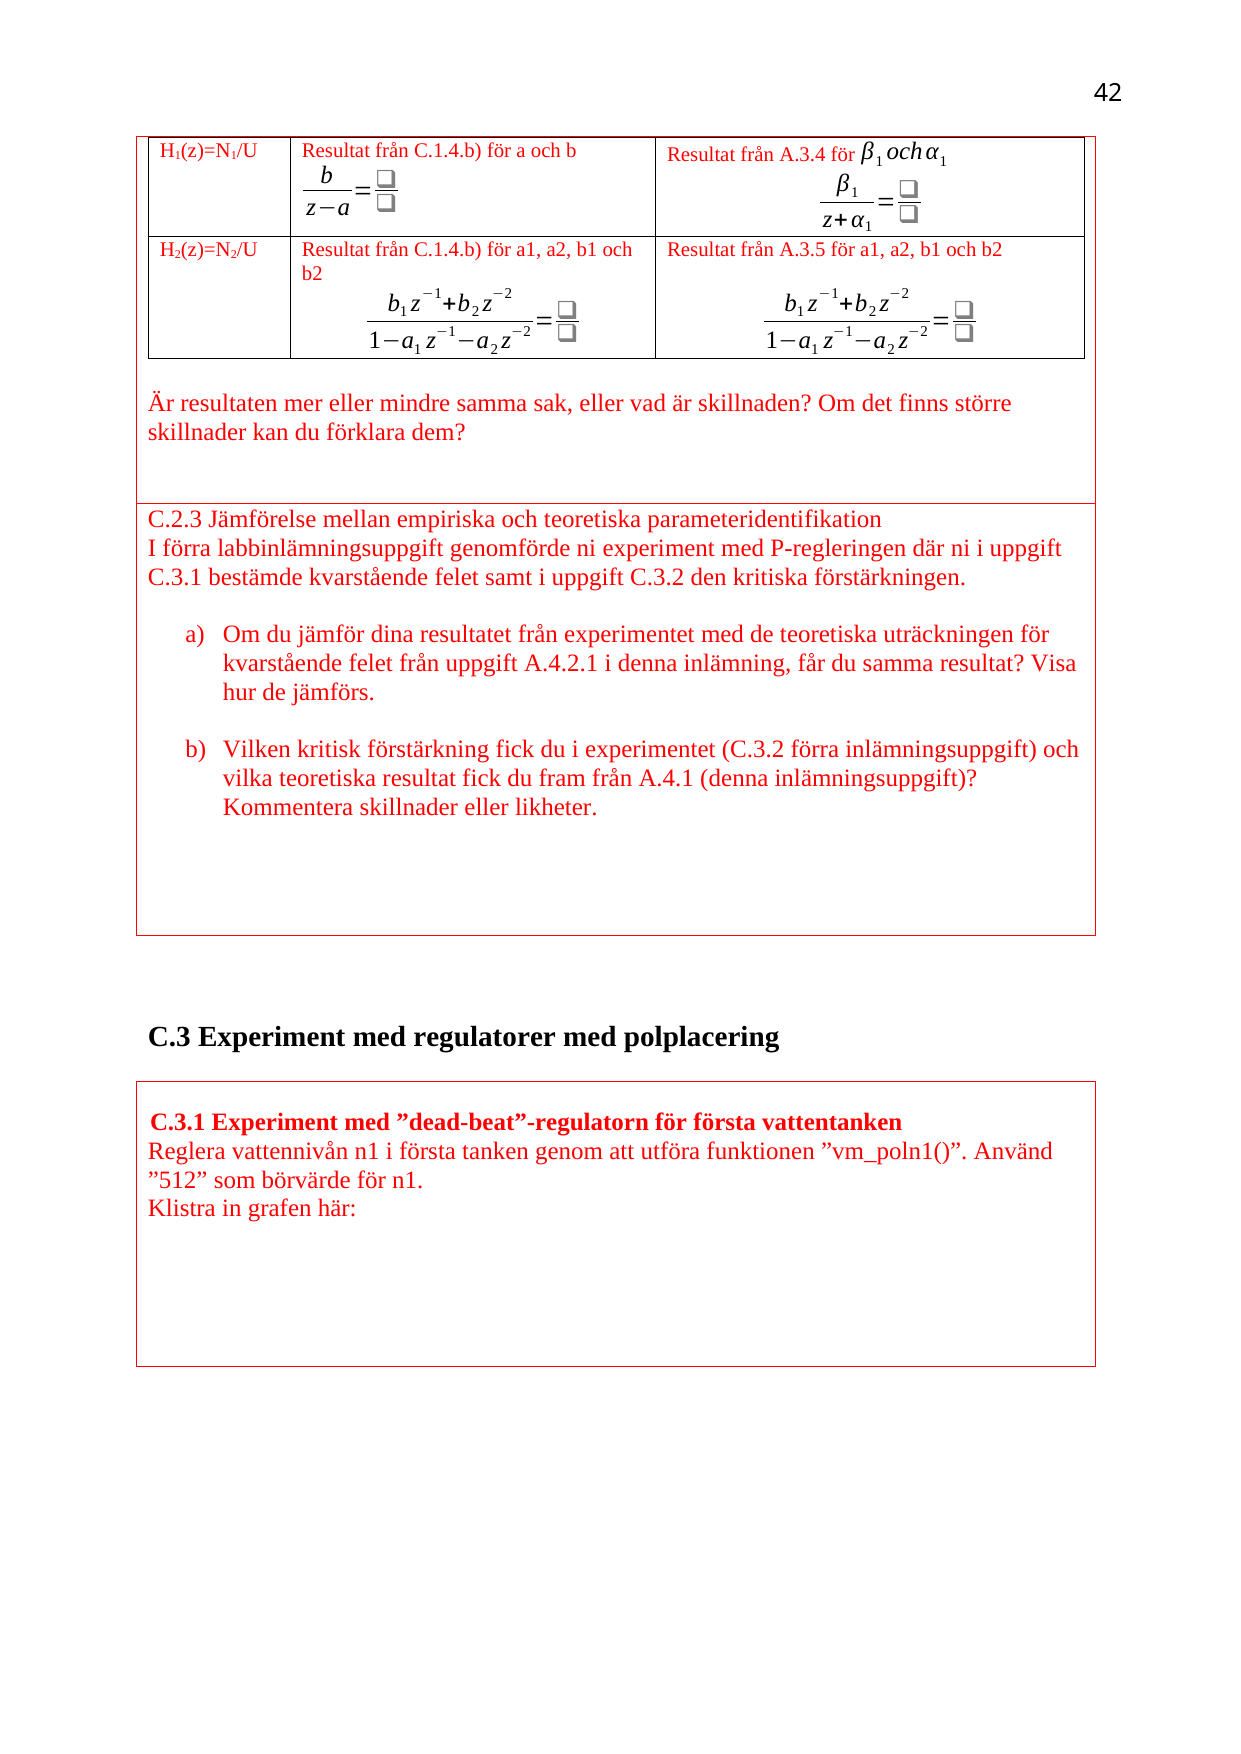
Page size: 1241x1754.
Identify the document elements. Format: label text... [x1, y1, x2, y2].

subtitle C.3 Experiment med regulatorer med polplacering [148, 1019, 1092, 1052]
table_cell C.2.3 Jämförelse mellan empiriska och teoretiska parameteridentifikation I förra labbinlämningsuppgift genomförde ni experiment med P-regleringen där ni i uppgift C.3.1 bestämde kvarstående felet samt i uppgift C.3.2 den kritiska förstärkningen. Om du jämför dina resultatet från experimentet med de teoretiska uträckningen för kvarstående felet från uppgift A.4.2.1 i denna inlämning, får du samma resultat? Visa hur de jämförs. Vilken kritisk förstärkning fick du i experimentet (C.3.2 förra inlämningsuppgift) och vilka teoretiska resultat fick du fram från A.4.1 (denna inlämningsuppgift)? Kommentera skillnader eller likheter. [137, 504, 1095, 935]
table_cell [137, 137, 1095, 503]
table_header C.3.1 Experiment med ”dead-beat”-regulatorn för första vattentanken Reglera vattennivån n1 i första tanken genom att utföra funktionen ”vm_poln1()”. Använd ”512” som börvärde för n1. Klistra in grafen här: [137, 1082, 1095, 1366]
